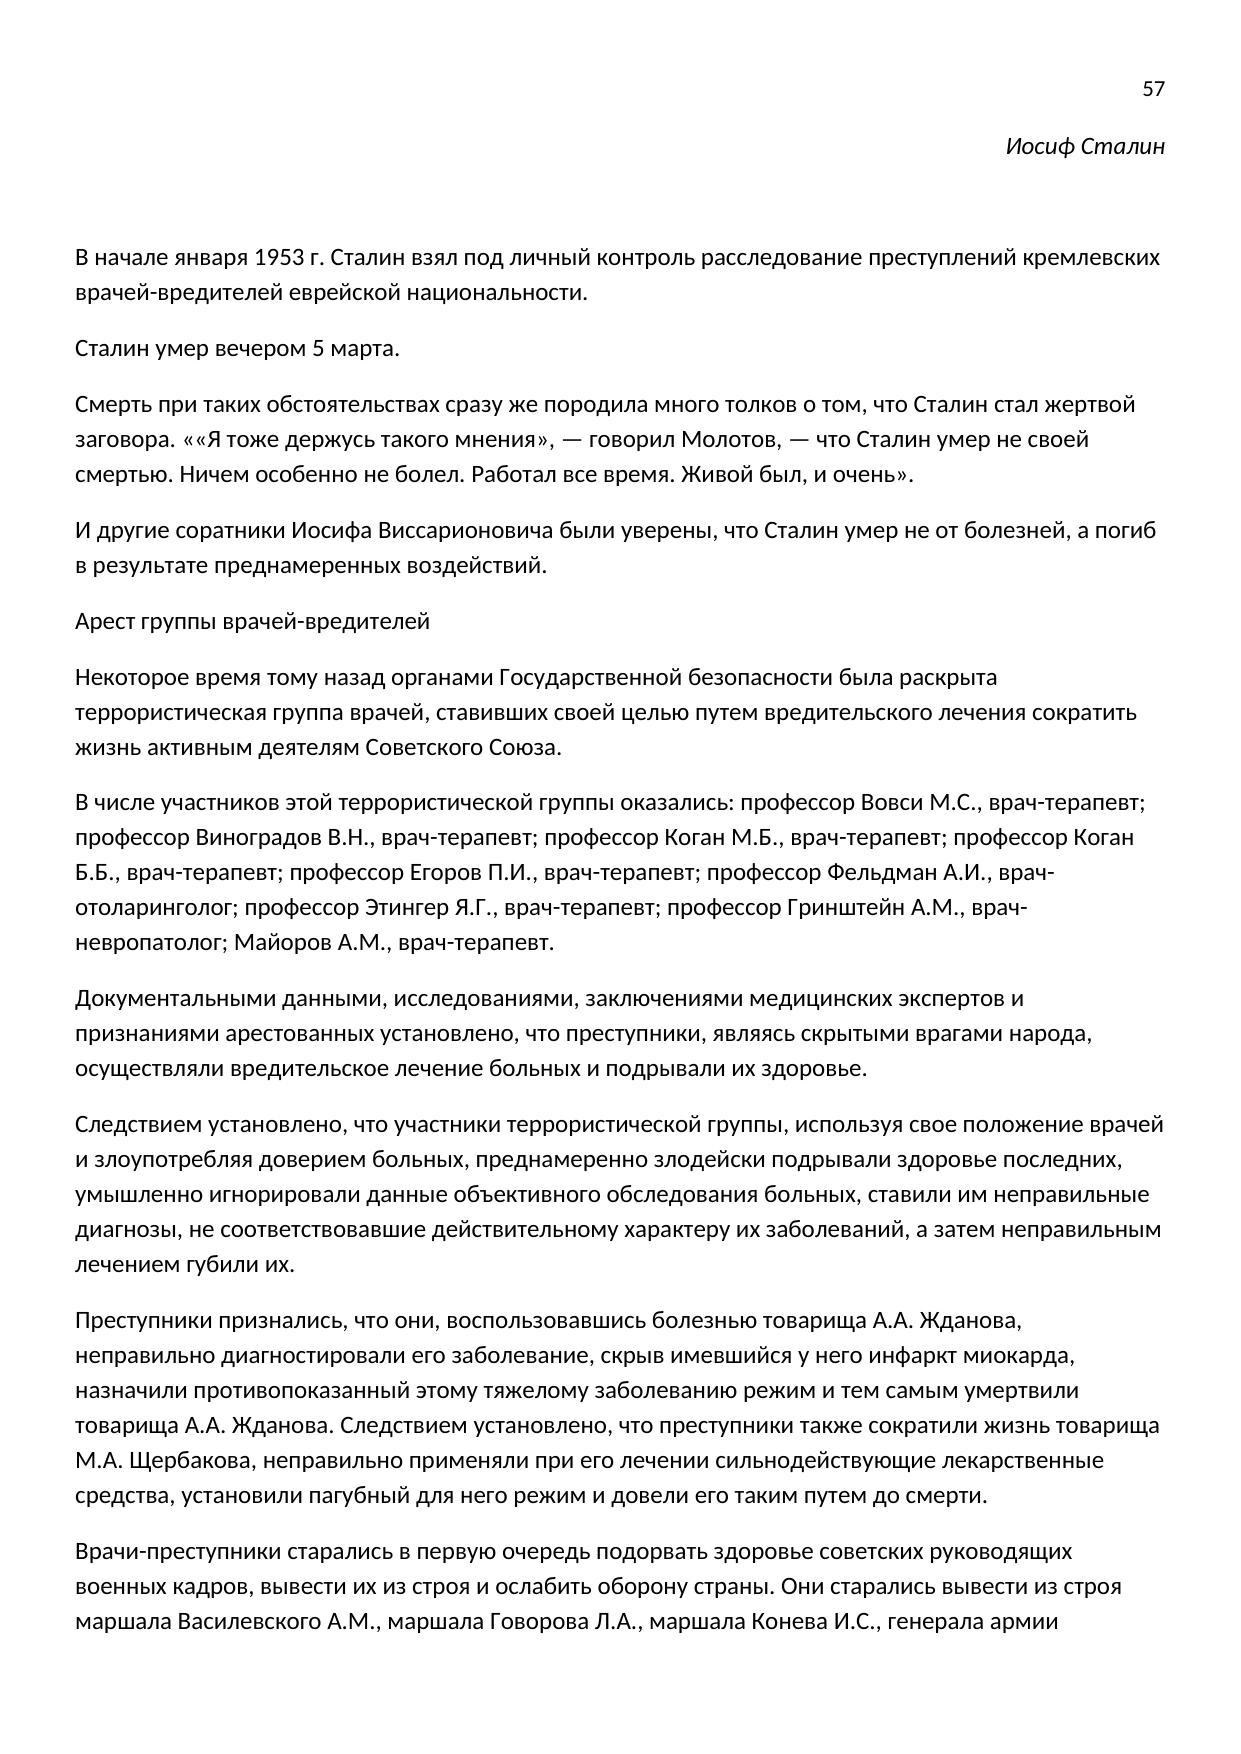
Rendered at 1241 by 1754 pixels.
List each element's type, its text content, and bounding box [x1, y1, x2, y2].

text Смерть при таких обстоятельствах сразу же породила много толков о том, что Сталин стал жертвой заговора. ««Я тоже держусь такого мнения», — говорил Молотов, — что Сталин умер не своей смертью. Ничем особенно не болел. Работал все время. Живой был, и очень». [75, 388, 1165, 489]
text В начале января 1953 г. Сталин взял под личный контроль расследование преступлений кремлевских врачей-вредителей еврейской национальности. [75, 241, 1165, 307]
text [75, 1535, 1165, 1635]
text Преступники признались, что они, воспользовавшись болезнью товарища А.А. Жданова, неправильно диагностировали его заболевание, скрыв имевшийся у него инфаркт миокарда, назначили противопоказанный этому тяжелому заболеванию режим и тем самым умертвили товарища А.А. Жданова. Следствием установлено, что преступники также сократили жизнь товарища М.А. Щербакова, неправильно применяли при его лечении сильнодействующие лекарственные средства, установили пагубный для него режим и довели его таким путем до смерти. [75, 1304, 1165, 1509]
text Следствием установлено, что участники террористической группы, используя свое положение врачей и злоупотребляя доверием больных, преднамеренно злодейски подрывали здоровье последних, умышленно игнорировали данные объективного обследования больных, ставили им неправильные диагнозы, не соответствовавшие действительному характеру их заболеваний, а затем неправильным лечением губили их. [75, 1108, 1165, 1279]
text Арест группы врачей-вредителей [75, 605, 1165, 635]
text Сталин умер вечером 5 марта. [75, 332, 1165, 363]
text Некоторое время тому назад органами Государственной безопасности была раскрыта террористическая группа врачей, ставивших своей целью путем вредительского лечения сократить жизнь активным деятелям Советского Союза. [75, 661, 1165, 761]
text В числе участников этой террористической группы оказались: профессор Вовси М.С., врач-терапевт; профессор Виноградов В.Н., врач-терапевт; профессор Коган М.Б., врач-терапевт; профессор Коган Б.Б., врач-терапевт; профессор Егоров П.И., врач-терапевт; профессор Фельдман А.И., врач-отоларинголог; профессор Этингер Я.Г., врач-терапевт; профессор Гринштейн A.M., врач-невропатолог; Майоров A.M., врач-терапевт. [75, 786, 1165, 957]
text Иосиф Сталин [75, 130, 1165, 160]
text И другие соратники Иосифа Виссарионовича были уверены, что Сталин умер не от болезней, а погиб в результате преднамеренных воздействий. [75, 514, 1165, 579]
text Документальными данными, исследованиями, заключениями медицинских экспертов и признаниями арестованных установлено, что преступники, являясь скрытыми врагами народа, осуществляли вредительское лечение больных и подрывали их здоровье. [75, 982, 1165, 1083]
